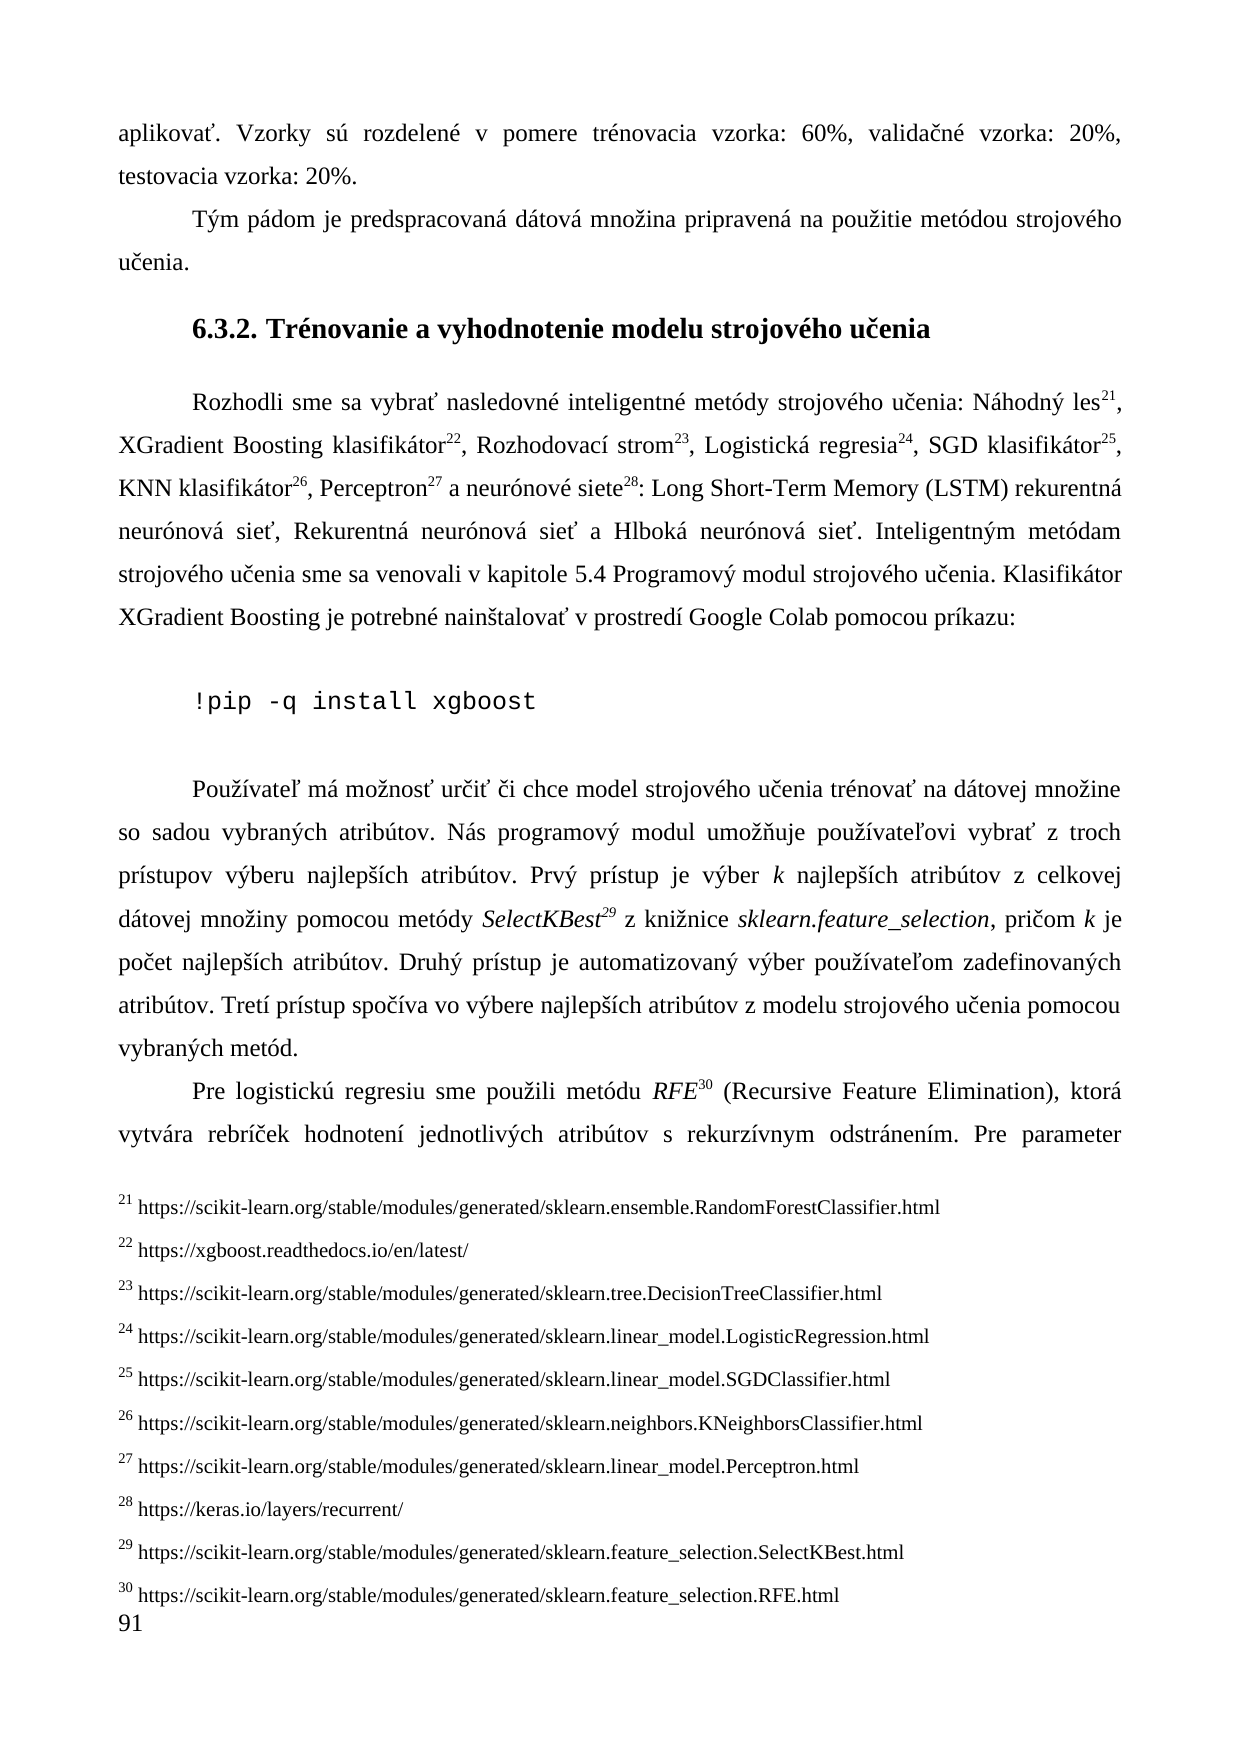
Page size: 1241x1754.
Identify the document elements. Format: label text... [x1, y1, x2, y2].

text Rozhodli sme sa vybrať nasledovné inteligentné metódy strojového učenia: Náhodný les, XGradient Boosting klasifikátor, Rozhodovací strom, Logistická regresia, SGD klasifikátor, KNN klasifikátor, Perceptron a neurónové siete: Long Short-Term Memory (LSTM) rekurentná neurónová sieť, Rekurentná neurónová sieť a Hlboká neurónová sieť. Inteligentným metódam strojového učenia sme sa venovali v kapitole 4.4 Programový modul strojového učenia. Klasifikátor XGradient Boosting je potrebné nainštalovať v prostredí Google Colab pomocou príkazu: [118, 387, 1122, 631]
subtitle Trénovanie a vyhodnotenie modelu strojového učenia [192, 311, 1122, 345]
text Tým pádom je predspracovaná dátová množina pripravená na použitie metódou strojového učenia. [118, 204, 1122, 276]
text Pre logistickú regresiu sme použili metódu RFE (Recursive Feature Elimination), ktorá vytvára rebríček hodnotení jednotlivých atribútov s rekurzívnym odstránením. Pre parameter estimator (dozorca) sme použili model lineárnej regresie. Metóda vracia zoznam atribútov s príslušným hodnotením. Vyberú sa atribúty, ktorých p hodnota je menšia ako 0.05. Podľa konvencie je pravdepodobnostná hodnota p bežne stanovená na hodnotu 0.05 pri testovaní štatistickej hypotézy. Pre SGD klasifikátor sme použili metódu Nystroem, ktorá konštruuje približnú mapu atribútov pre ľubovoľné jadro s použitím podmnožiny údajov ako základ. Pre metódy rozhodovací strom, extreme gradient boosting a náhodný les sme ako metódu na výber najlepších atribútov použili metódu SelectFromModel, ktorý je meta-transformátor pre výber najlepších atribútov na základe dôležitých váh. Pre ostatné metódy strojového učenia platí druhý prístup výberu najlepších atribútov. Metódy RFE a SelectFromModel sú súčasťou knižnice feature_selection. Metóda Nystroem sa nachádza v knižnici kernel_approximation. [118, 1076, 1122, 1148]
text Používateľ má možnosť určiť či chce model strojového učenia trénovať na dátovej množine so sadou vybraných atribútov. Nás programový modul umožňuje používateľovi vybrať z troch prístupov výberu najlepších atribútov. Prvý prístup je výber k najlepších atribútov z celkovej dátovej množiny pomocou metódy SelectKBest z knižnice sklearn.feature_selection, pričom k je počet najlepších atribútov. Druhý prístup je automatizovaný výber používateľom zadefinovaných atribútov. Tretí prístup spočíva vo výbere najlepších atribútov z modelu strojového učenia pomocou vybraných metód. [118, 774, 1122, 1062]
text !pip -q install xgboost [118, 689, 1122, 717]
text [118, 118, 1122, 190]
